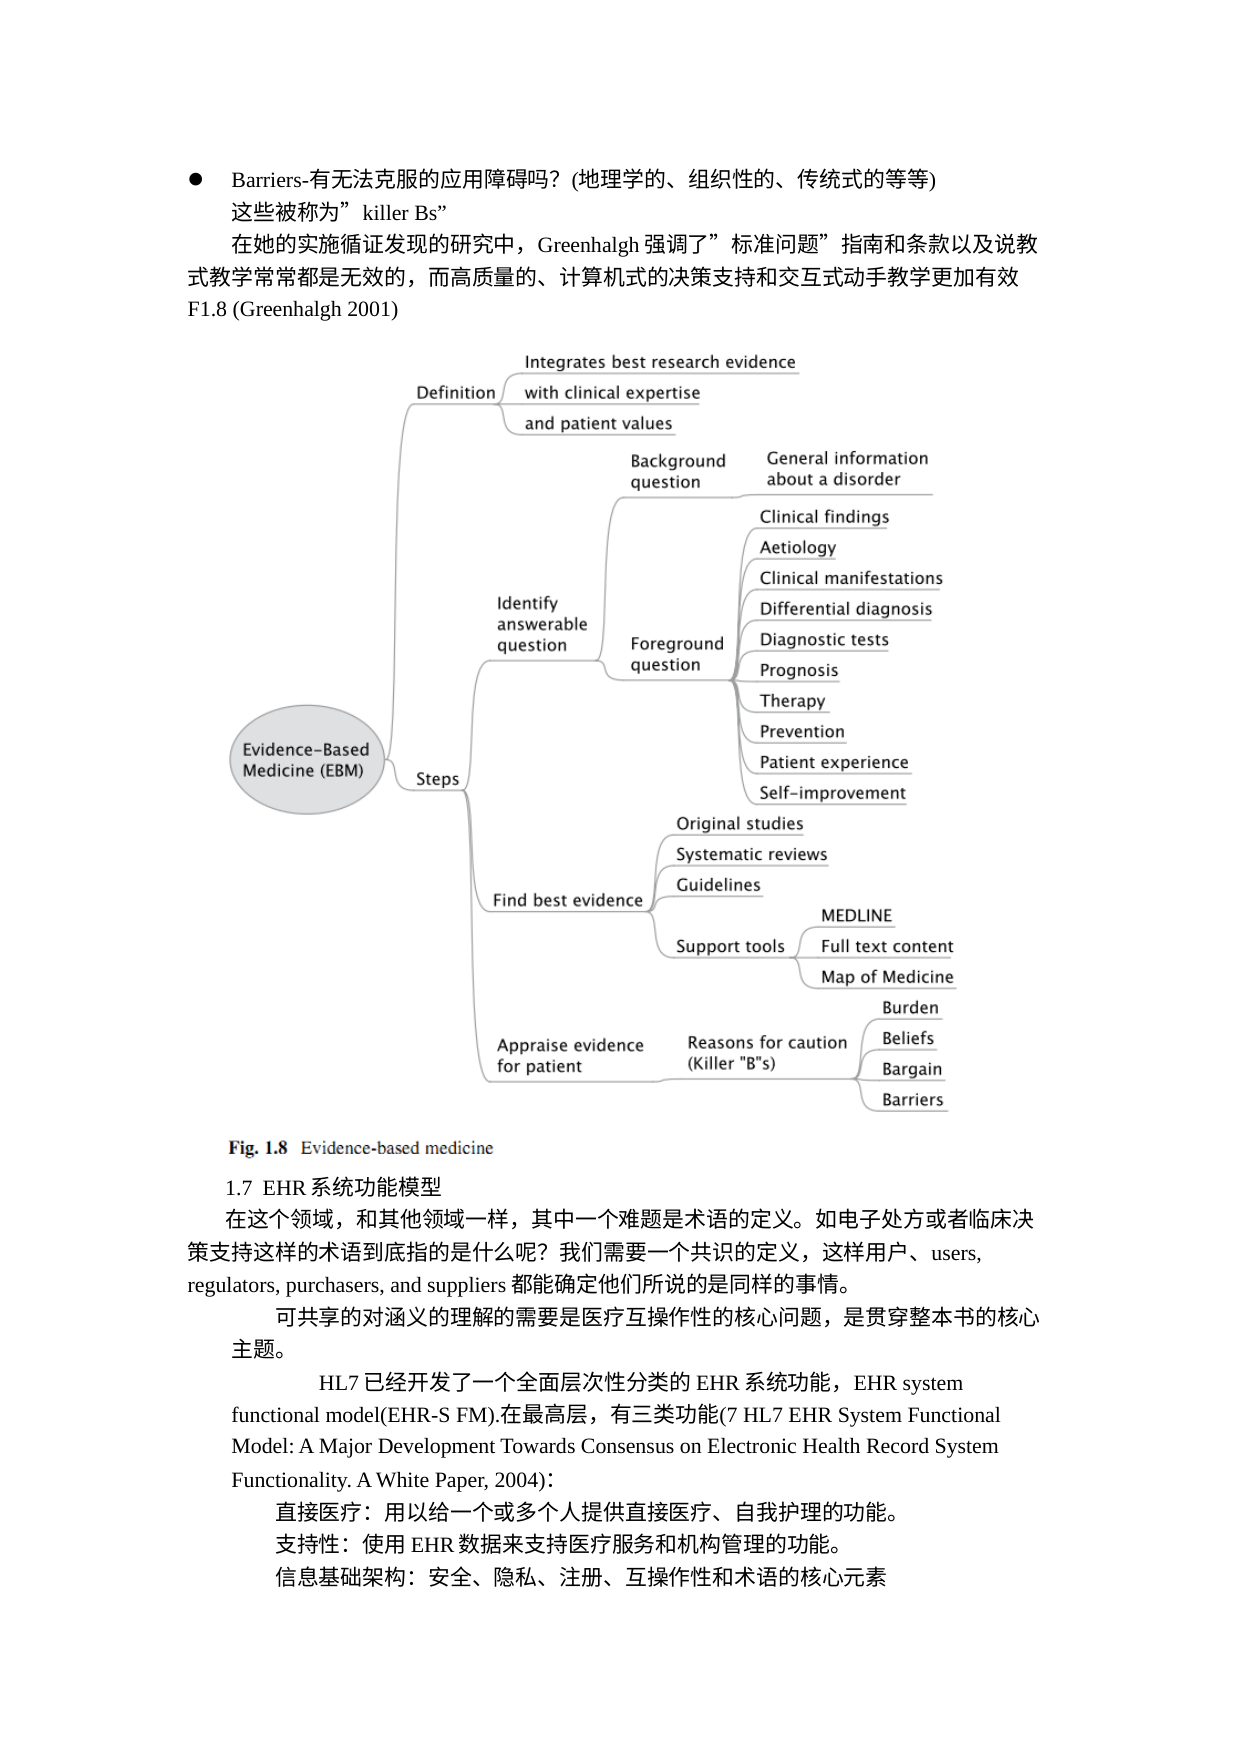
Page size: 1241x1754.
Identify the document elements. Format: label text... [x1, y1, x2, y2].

list EHR系统功能模型 [225, 1169, 1053, 1202]
list Barriers-有无法克服的应用障碍吗？(地理学的、组织性的、传统式的等等) [187, 162, 1053, 194]
text 这些被称为”killer Bs” [187, 194, 1053, 227]
list 可共享的对涵义的理解的需要是医疗互操作性的核心问题，是贯穿整本书的核心主题。 [231, 1299, 1053, 1364]
text 在这个领域，和其他领域一样，其中一个难题是术语的定义。如电子处方或者临床决策支持这样的术语到底指的是什么呢？我们需要一个共识的定义，这样用户、users, regulators, purchasers, and suppliers都能确定他们所说的是同样的事情。 [187, 1202, 1053, 1299]
list 支持性：使用EHR数据来支持医疗服务和机构管理的功能。 [231, 1527, 1053, 1559]
text 在她的实施循证发现的研究中，Greenhalgh强调了”标准问题”指南和条款以及说教式教学常常都是无效的，而高质量的、计算机式的决策支持和交互式动手教学更加有效F1.8 (Greenhalgh 2001) [187, 227, 1053, 324]
list HL7已经开发了一个全面层次性分类的EHR系统功能，EHR system functional model(EHR-S FM).在最高层，有三类功能(7 HL7 EHR System Functional Model: A Major Development Towards Consensus on Electronic Health Record System Functionality. A White Paper, 2004)： [231, 1364, 1053, 1494]
picture [187, 328, 1053, 1165]
list 信息基础架构：安全、隐私、注册、互操作性和术语的核心元素 [231, 1559, 1053, 1592]
list 直接医疗：用以给一个或多个人提供直接医疗、自我护理的功能。 [231, 1494, 1053, 1527]
